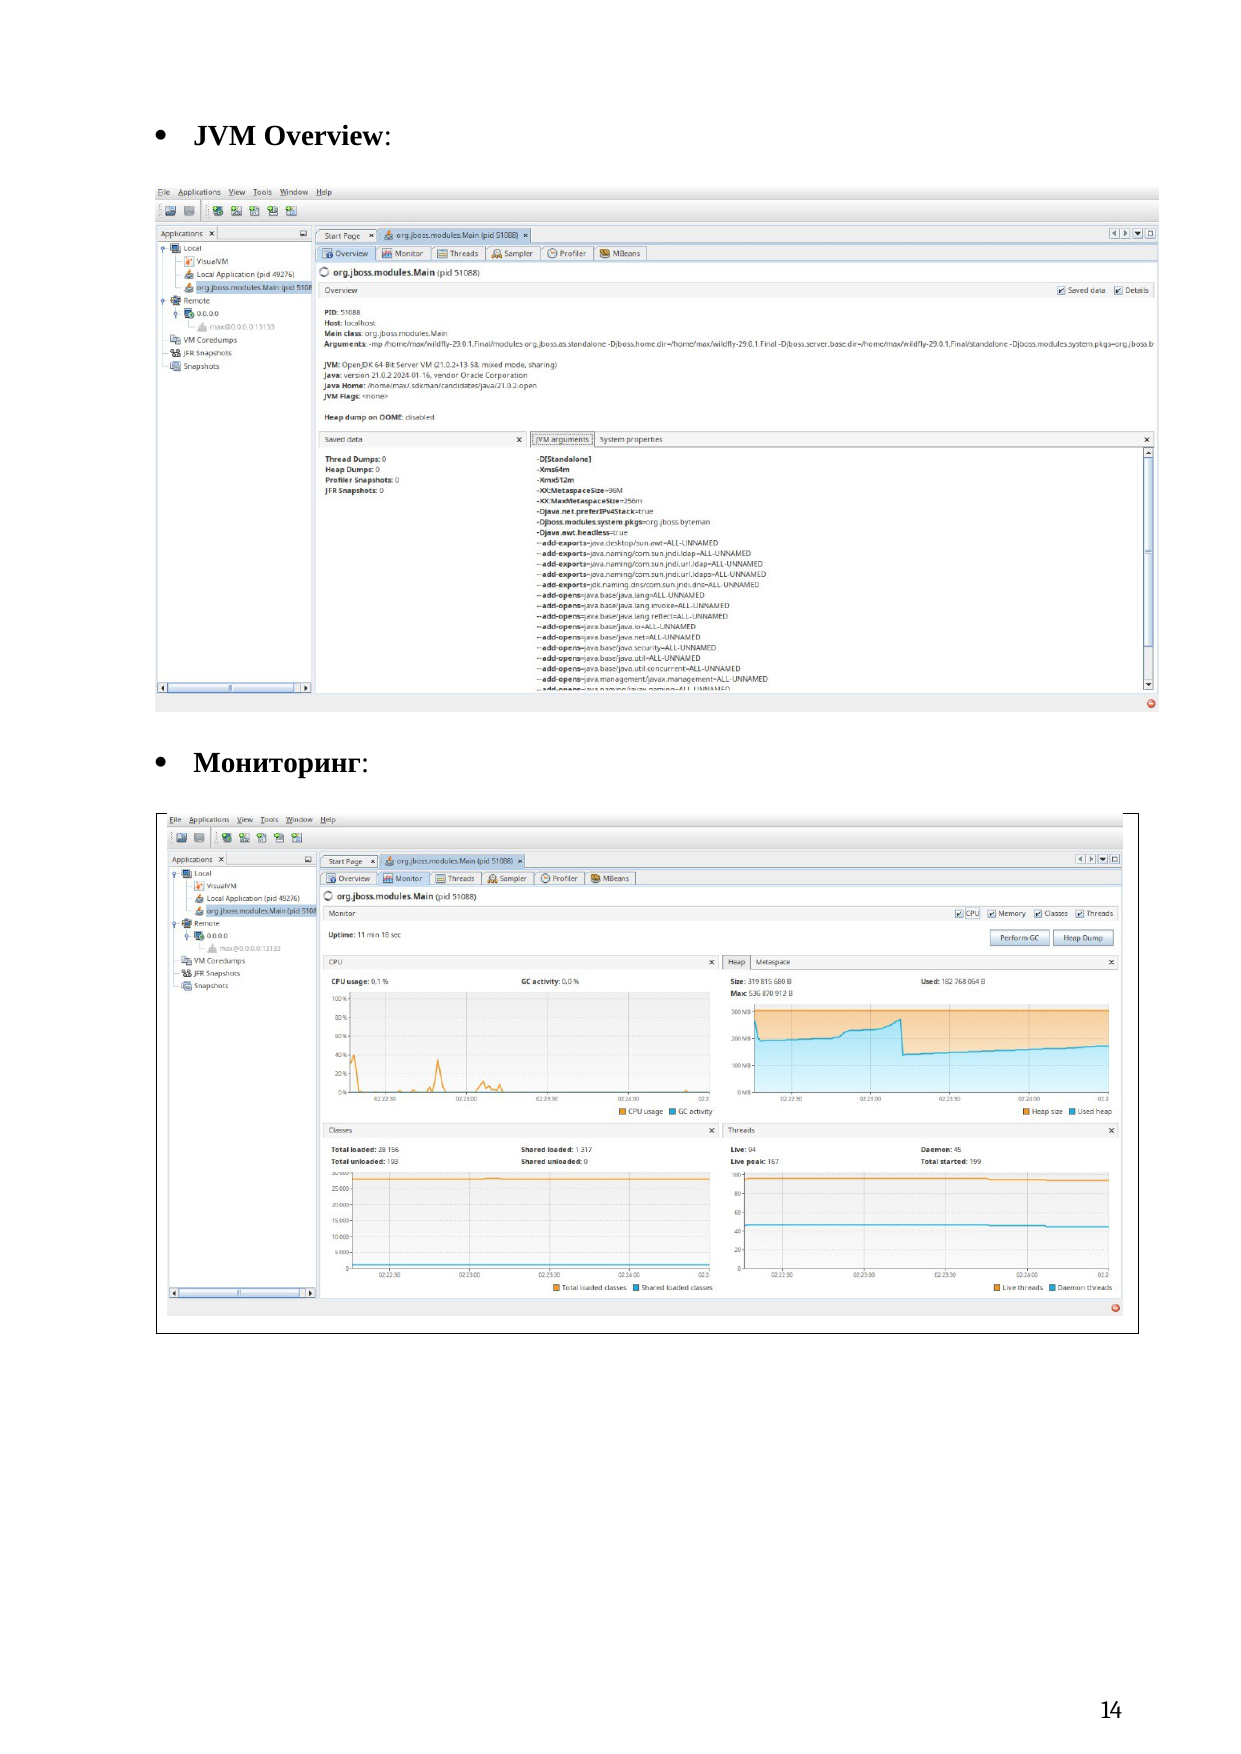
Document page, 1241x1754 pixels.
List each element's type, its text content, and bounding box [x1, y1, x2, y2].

list JVM Overview: [156, 118, 1122, 152]
table_header [157, 814, 1138, 1333]
picture [155, 185, 1159, 712]
picture [167, 813, 1123, 1316]
list Мониторинг: [156, 746, 1122, 779]
